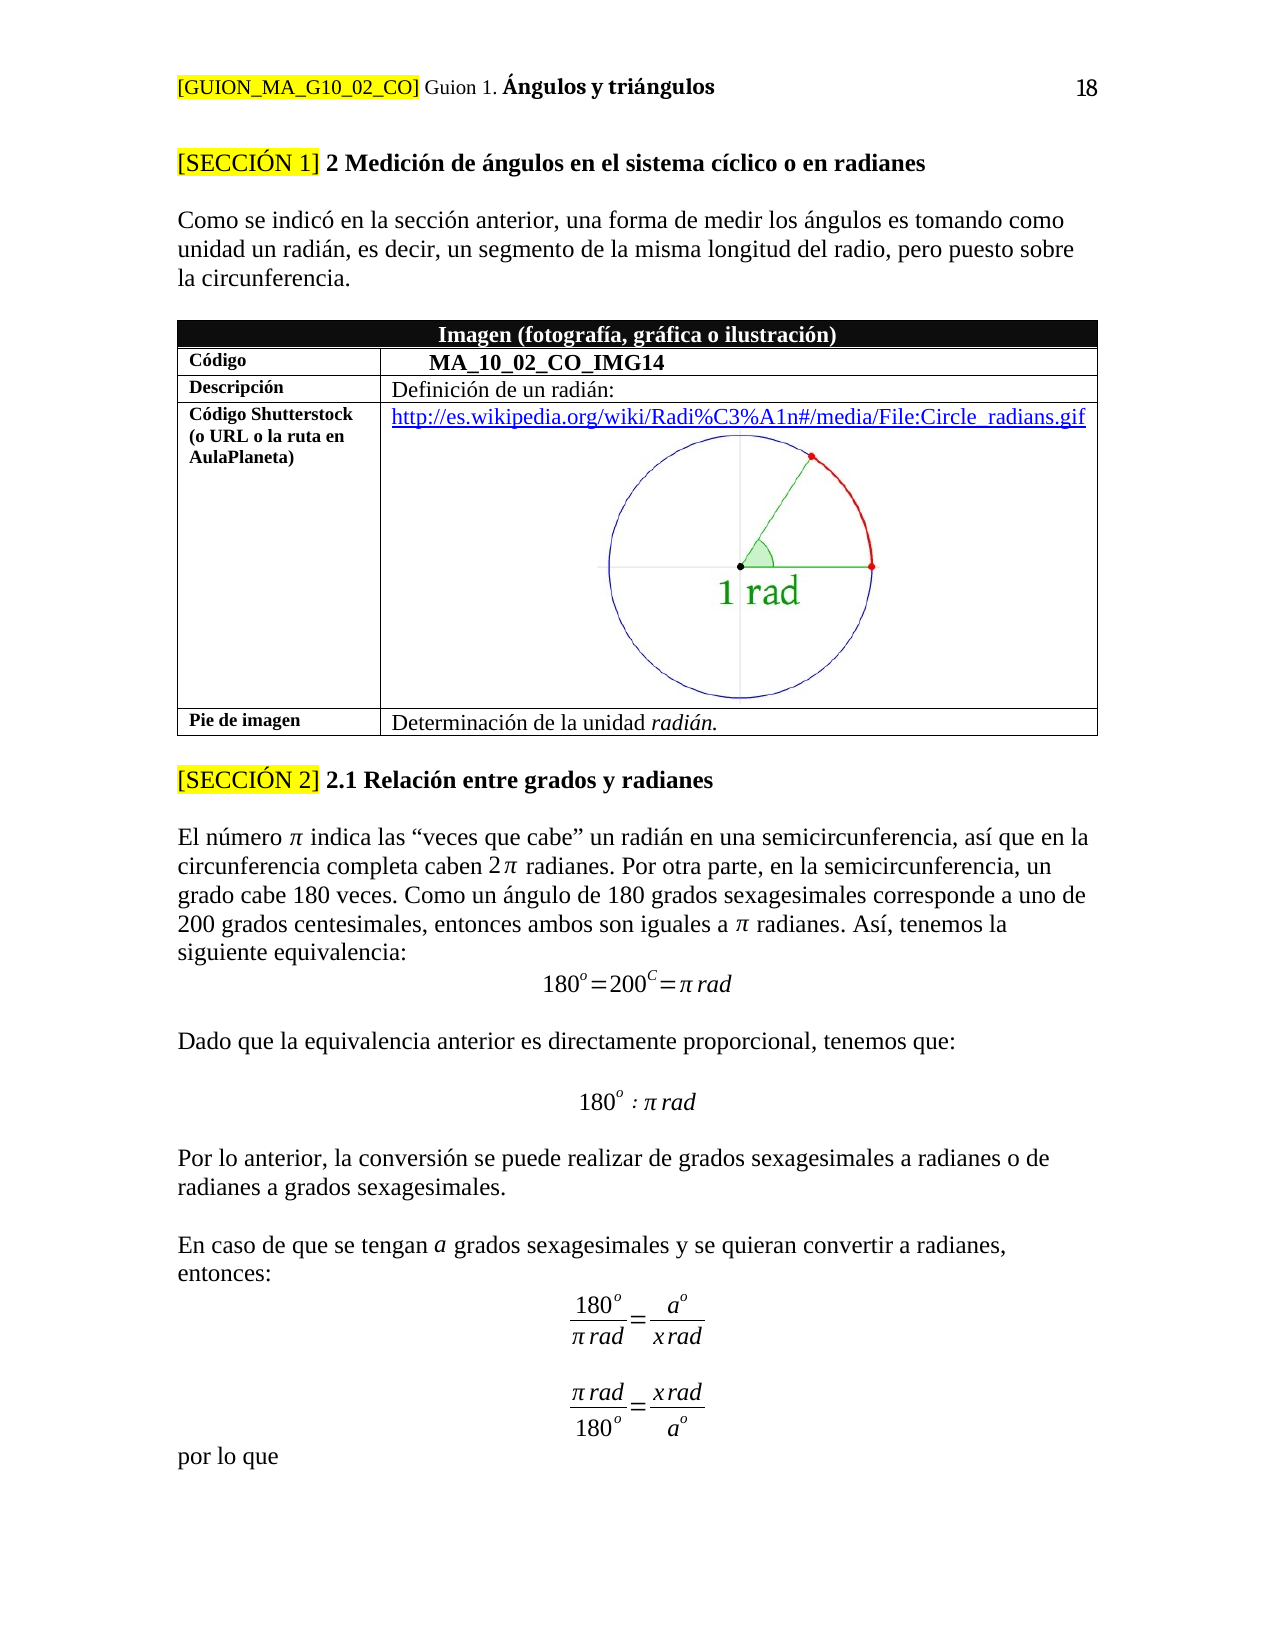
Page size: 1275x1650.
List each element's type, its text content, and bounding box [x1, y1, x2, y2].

table_cell Determinación de la unidad radián. [381, 709, 1097, 735]
text [SECCIÓN 1] 2 Medición de ángulos en el sistema cíclico o en radianes [319, 148, 1098, 176]
text En caso de que se tengan grados sexagesimales y se quieran convertir a radianes, entonces: [177, 1230, 1098, 1287]
table_cell Pie de imagen [178, 709, 380, 735]
text [SECCIÓN 2] 2.1 Relación entre grados y radianes [319, 765, 1098, 794]
table_cell http://es.wikipedia.org/wiki/Radi%C3%A1n#/media/File:Circle_radians.gif [381, 403, 1097, 708]
text Dado que la equivalencia anterior es directamente proporcional, tenemos que: [177, 1026, 1098, 1055]
picture [597, 429, 880, 708]
text Por lo anterior, la conversión se puede realizar de grados sexagesimales a radianes o de radianes a grados sexagesimales. [177, 1143, 1098, 1201]
text Como se indicó en la sección anterior, una forma de medir los ángulos es tomando como unidad un radián, es decir, un segmento de la misma longitud del radio, pero puesto sobre la circunferencia. [177, 205, 1098, 291]
table_cell Definición de un radián: [381, 376, 1097, 402]
table_cell Descripción [178, 376, 380, 402]
table_cell MA_10_02_CO_IMG14 [381, 349, 1097, 375]
table_header Imagen (fotografía, gráfica o ilustración) [178, 321, 1097, 347]
text El número indica las “veces que cabe” un radián en una semicircunferencia, así que en la circunferencia completa caben radianes. Por otra parte, en la semicircunferencia, un grado cabe 180 veces. Como un ángulo de 180 grados sexagesimales corresponde a uno de 200 grados centesimales, entonces ambos son iguales a radianes. Así, tenemos la siguiente equivalencia: [177, 822, 1098, 966]
text por lo que [177, 1441, 1098, 1470]
table_cell Código [178, 349, 380, 375]
table_cell Código Shutterstock (o URL o la ruta en AulaPlaneta) [178, 403, 380, 708]
